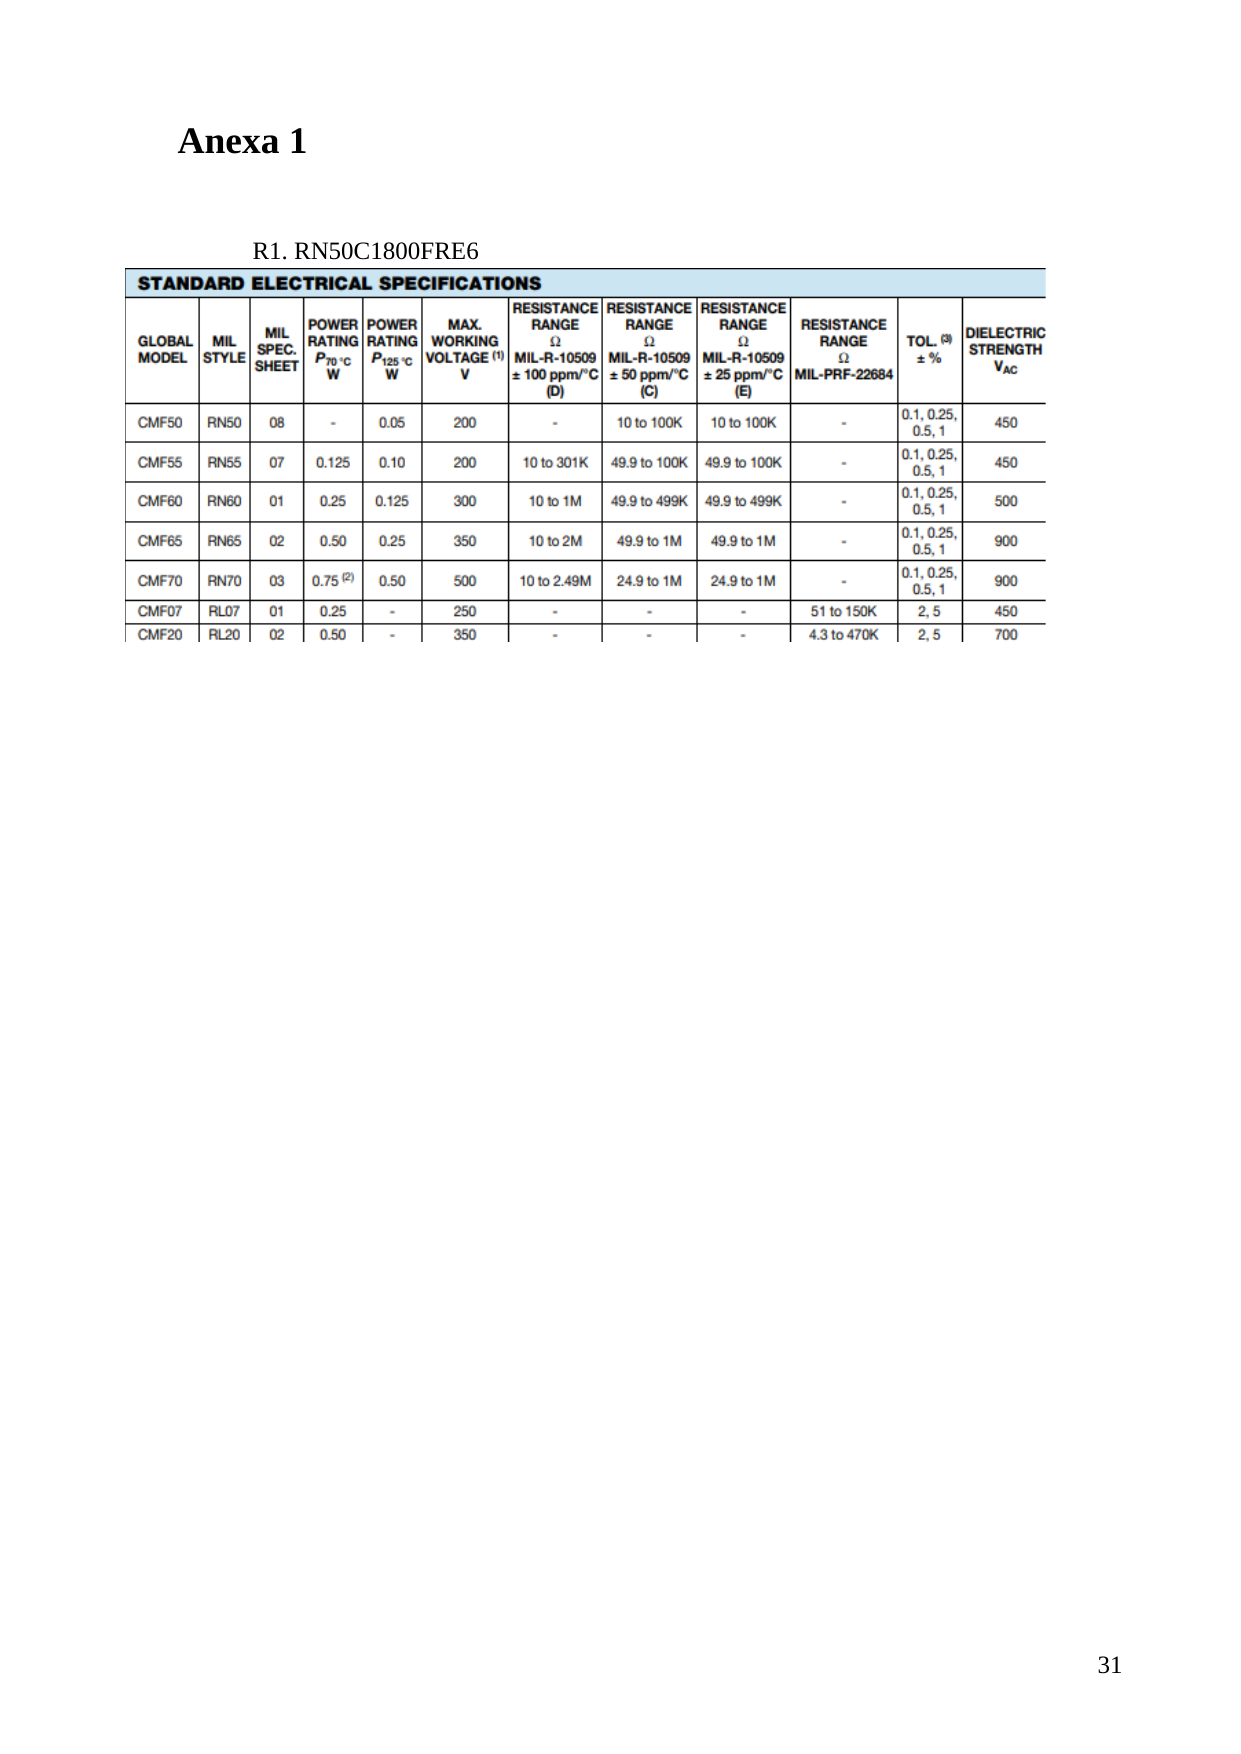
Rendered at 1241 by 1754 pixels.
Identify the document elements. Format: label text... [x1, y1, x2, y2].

list R1. RN50C1800FRE6 [252, 236, 1122, 265]
picture [123, 268, 1045, 640]
subtitle Anexa 1 [177, 118, 1122, 161]
